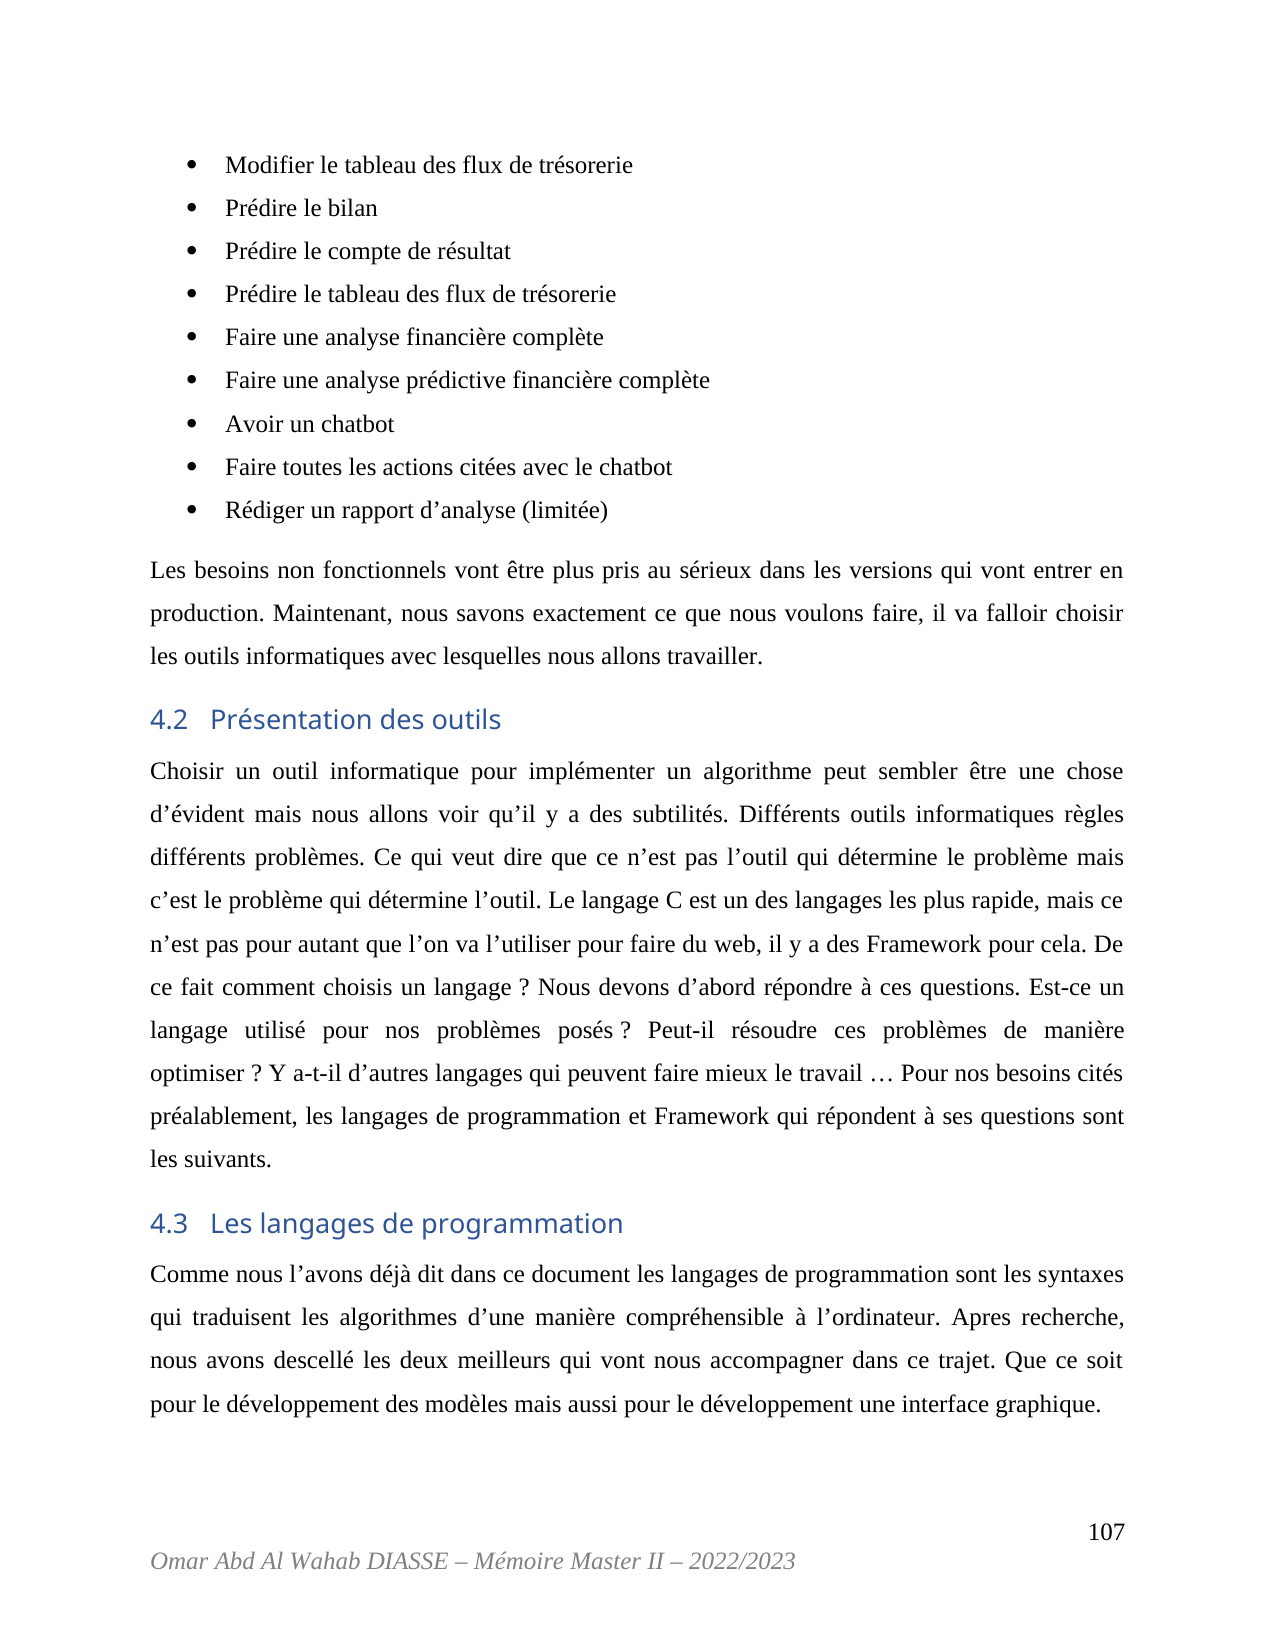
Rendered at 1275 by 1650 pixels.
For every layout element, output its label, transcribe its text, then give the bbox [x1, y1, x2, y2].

list Faire une analyse prédictive financière complète [187, 366, 1125, 394]
text Les besoins non fonctionnels vont être plus pris au sérieux dans les versions qui vont entrer en production. Maintenant, nous savons exactement ce que nous voulons faire, il va falloir choisir les outils informatiques avec lesquelles nous allons travailler. [150, 555, 1125, 670]
text Choisir un outil informatique pour implémenter un algorithme peut sembler être une chose d’évident mais nous allons voir qu’il y a des subtilités. Différents outils informatiques règles différents problèmes. Ce qui veut dire que ce n’est pas l’outil qui détermine le problème mais c’est le problème qui détermine l’outil. Le langage C est un des langages les plus rapide, mais ce n’est pas pour autant que l’on va l’utiliser pour faire du web, il y a des Framework pour cela. De ce fait comment choisis un langage ? Nous devons d’abord répondre à ces questions. Est-ce un langage utilisé pour nos problèmes posés ? Peut-il résoudre ces problèmes de manière optimiser ? Y a-t-il d’autres langages qui peuvent faire mieux le travail … Pour nos besoins cités préalablement, les langages de programmation et Framework qui répondent à ses questions sont les suivants. [150, 756, 1125, 1173]
list Avoir un chatbot [187, 409, 1125, 437]
subtitle Présentation des outils [150, 701, 1125, 738]
list Prédire le compte de résultat [187, 236, 1125, 265]
list Rédiger un rapport d’analyse (limitée) [187, 495, 1125, 524]
list Faire toutes les actions citées avec le chatbot [187, 452, 1125, 481]
list Faire une analyse financière complète [187, 322, 1125, 351]
subtitle Les langages de programmation [150, 1204, 1125, 1241]
text Comme nous l’avons déjà dit dans ce document les langages de programmation sont les syntaxes qui traduisent les algorithmes d’une manière compréhensible à l’ordinateur. Apres recherche, nous avons descellé les deux meilleurs qui vont nous accompagner dans ce trajet. Que ce soit pour le développement des modèles mais aussi pour le développement une interface graphique. [150, 1259, 1125, 1417]
list Prédire le tableau des flux de trésorerie [187, 279, 1125, 308]
list Modifier le tableau des flux de trésorerie [187, 150, 1125, 179]
list Prédire le bilan [187, 193, 1125, 222]
